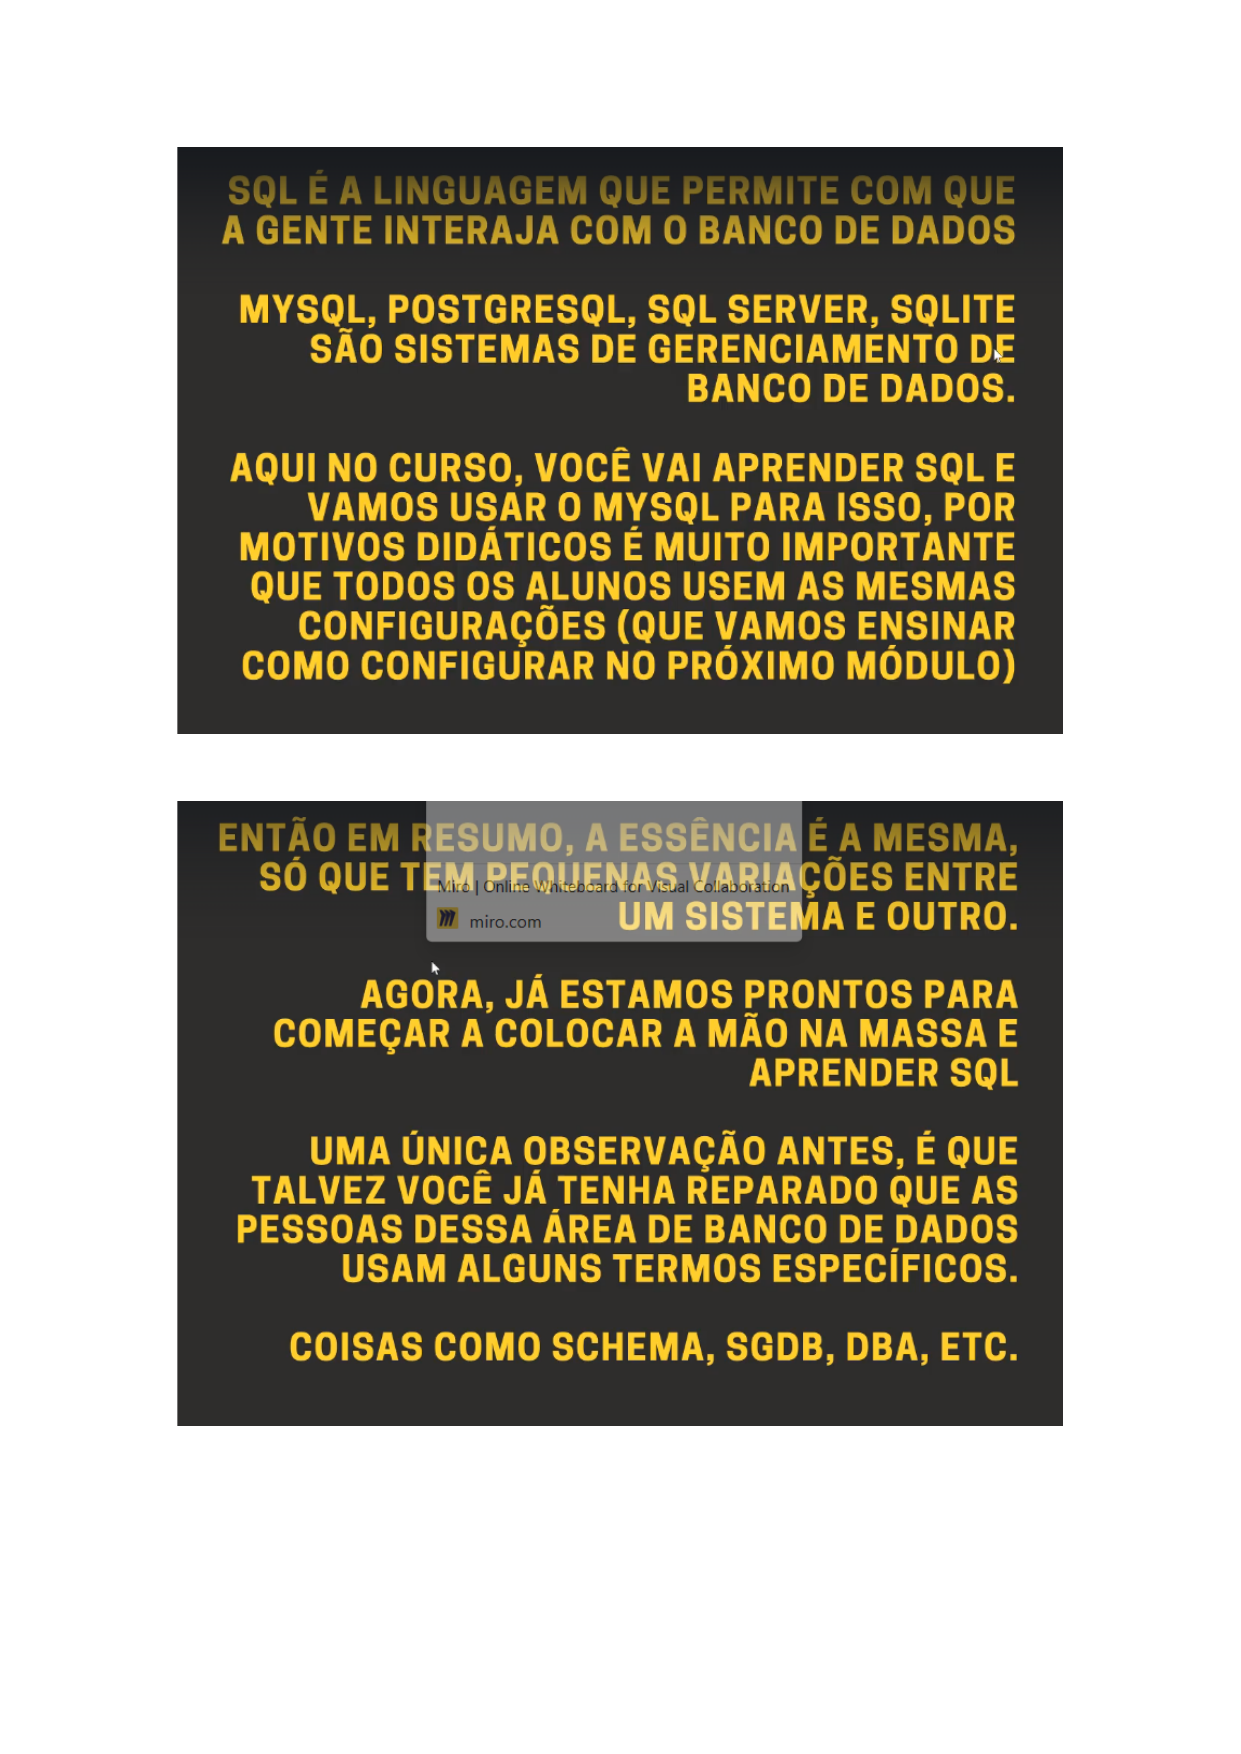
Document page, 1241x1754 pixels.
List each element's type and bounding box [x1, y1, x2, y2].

picture [177, 147, 1063, 734]
picture [177, 801, 1063, 1426]
